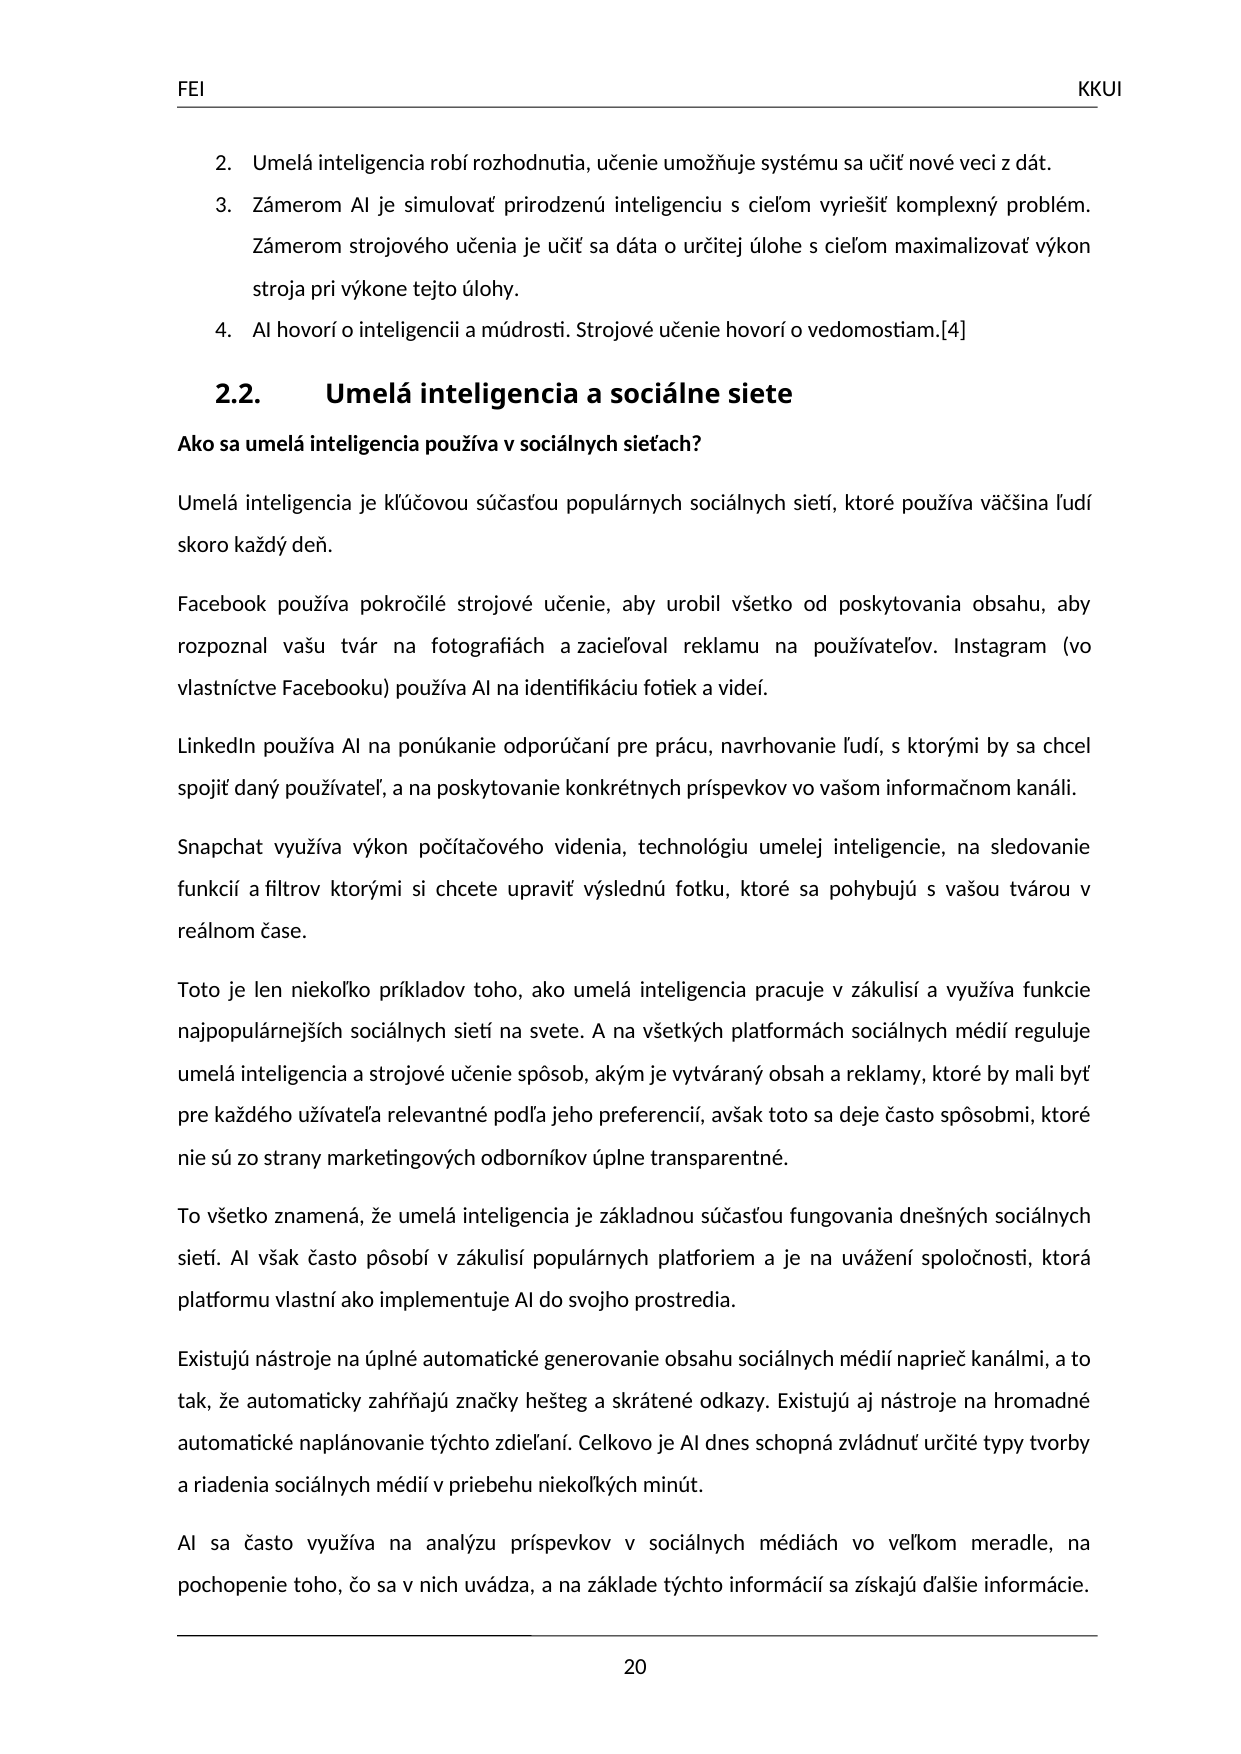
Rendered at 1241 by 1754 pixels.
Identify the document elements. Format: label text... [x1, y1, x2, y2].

list Zámerom AI je simulovať prirodzenú inteligenciu s cieľom vyriešiť komplexný problém. Zámerom strojového učenia je učiť sa dáta o určitej úlohe s cieľom maximalizovať výkon stroja pri výkone tejto úlohy. [215, 190, 1092, 302]
text Umelá inteligencia je kľúčovou súčasťou populárnych sociálnych sietí, ktoré používa väčšina ľudí skoro každý deň. [177, 488, 1092, 558]
list AI hovorí o inteligencii a múdrosti. Strojové učenie hovorí o vedomostiam.[4] [215, 316, 1092, 344]
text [177, 1528, 1092, 1598]
text To všetko znamená, že umelá inteligencia je základnou súčasťou fungovania dnešných sociálnych sietí. AI však často pôsobí v zákulisí populárnych platforiem a je na uvážení spoločnosti, ktorá platformu vlastní ako implementuje AI do svojho prostredia. [177, 1201, 1092, 1313]
text Existujú nástroje na úplné automatické generovanie obsahu sociálnych médií naprieč kanálmi, a to tak, že automaticky zahŕňajú značky hešteg a skrátené odkazy. Existujú aj nástroje na hromadné automatické naplánovanie týchto zdieľaní. Celkovo je AI dnes schopná zvládnuť určité typy tvorby a riadenia sociálnych médií v priebehu niekoľkých minút. [177, 1344, 1092, 1498]
text Toto je len niekoľko príkladov toho, ako umelá inteligencia pracuje v zákulisí a využíva funkcie najpopulárnejších sociálnych sietí na svete. A na všetkých platformách sociálnych médií reguluje umelá inteligencia a strojové učenie spôsob, akým je vytváraný obsah a reklamy, ktoré by mali byť pre každého užívateľa relevantné podľa jeho preferencií, avšak toto sa deje často spôsobmi, ktoré nie sú zo strany marketingových odborníkov úplne transparentné. [177, 975, 1092, 1171]
text LinkedIn používa AI na ponúkanie odporúčaní pre prácu, navrhovanie ľudí, s ktorými by sa chcel spojiť daný používateľ, a na poskytovanie konkrétnych príspevkov vo vašom informačnom kanáli. [177, 731, 1092, 801]
text Snapchat využíva výkon počítačového videnia, technológiu umelej inteligencie, na sledovanie funkcií a filtrov ktorými si chcete upraviť výslednú fotku, ktoré sa pohybujú s vašou tvárou v reálnom čase. [177, 832, 1092, 944]
list Umelá inteligencia robí rozhodnutia, učenie umožňuje systému sa učiť nové veci z dát. [215, 148, 1092, 176]
text Facebook používa pokročilé strojové učenie, aby urobil všetko od poskytovania obsahu, aby rozpoznal vašu tvár na fotografiách a zacieľoval reklamu na používateľov. Instagram (vo vlastníctve Facebooku) používa AI na identifikáciu fotiek a videí. [177, 589, 1092, 701]
text Ako sa umelá inteligencia používa v sociálnych sieťach? [177, 429, 1092, 458]
text Umelá inteligencia a sociálne siete [215, 374, 1092, 411]
